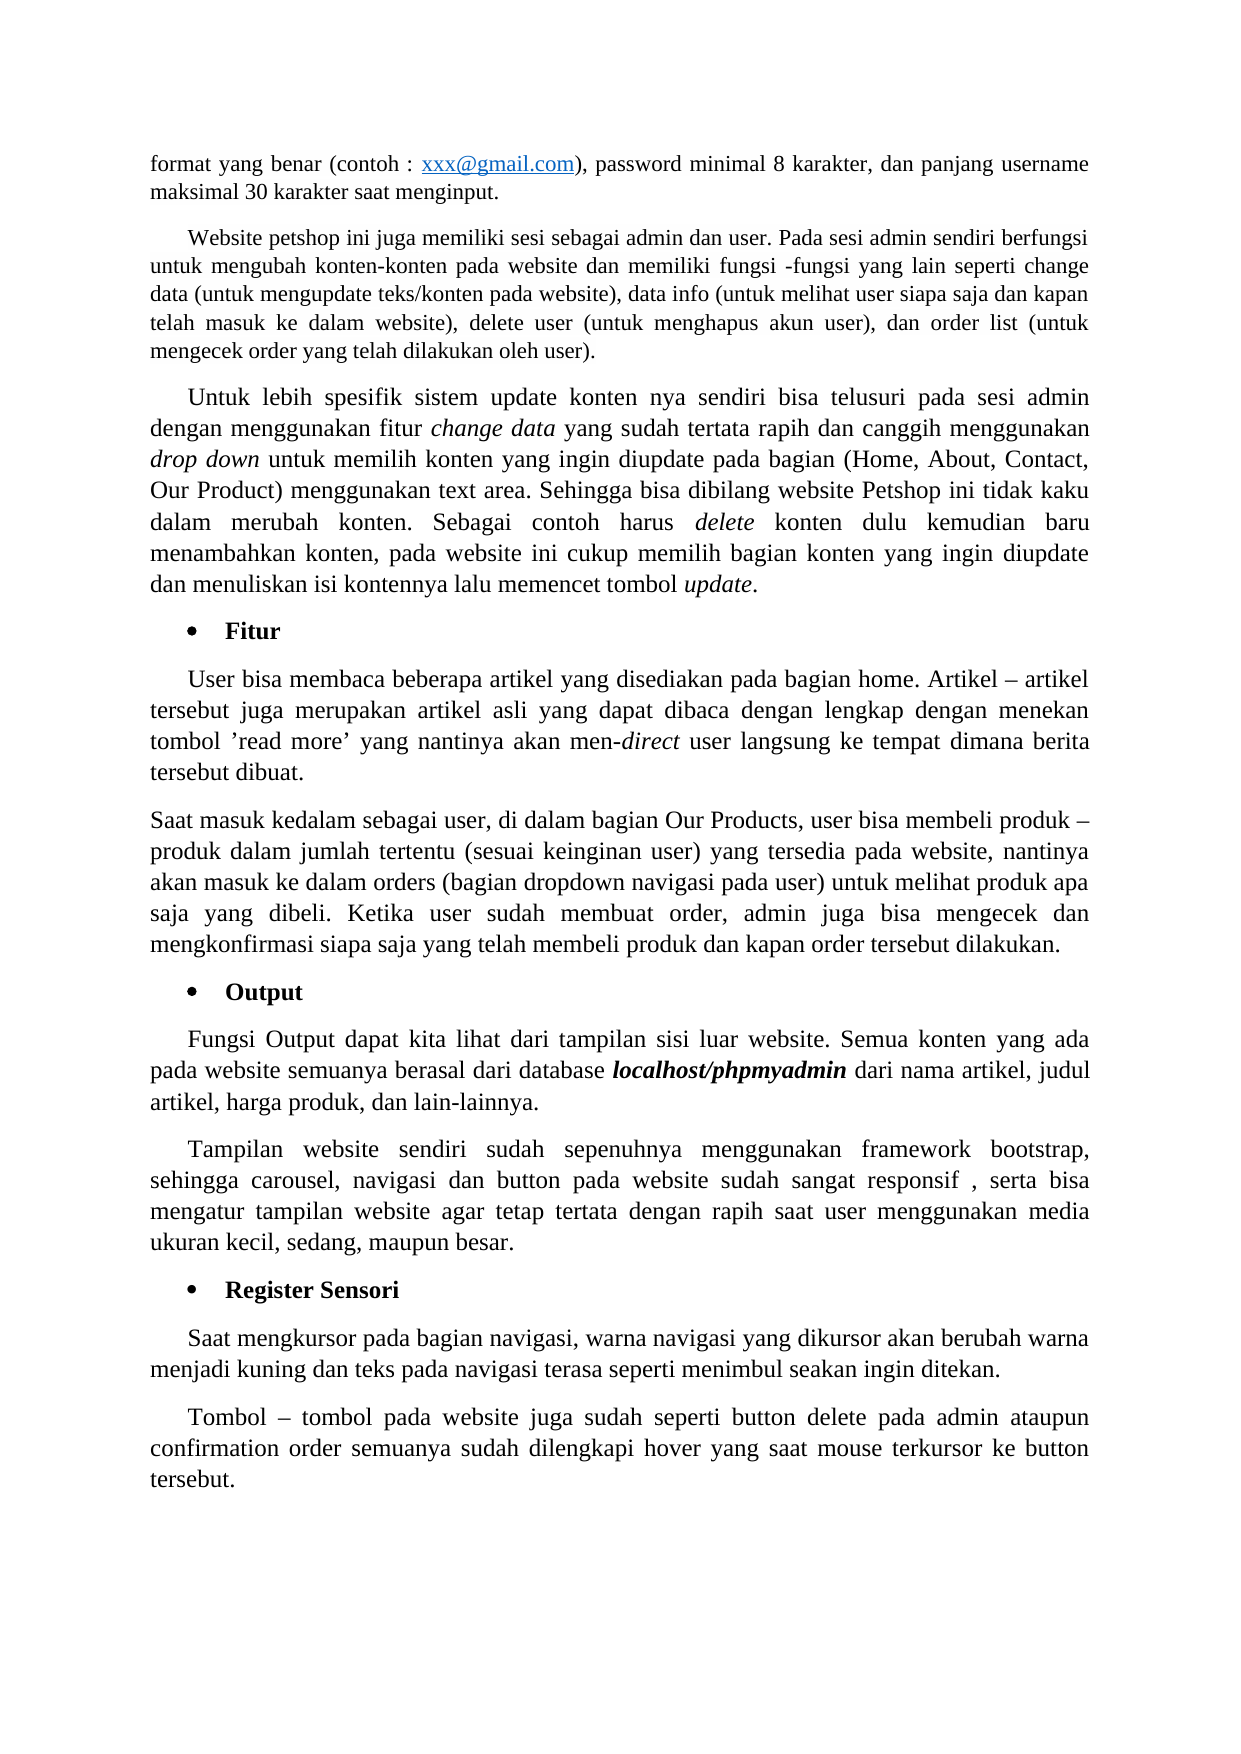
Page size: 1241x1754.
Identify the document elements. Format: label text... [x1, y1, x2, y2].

list Output [187, 977, 1090, 1006]
text Website petshop ini juga memiliki sesi sebagai admin dan user. Pada sesi admin sendiri berfungsi untuk mengubah konten-konten pada website dan memiliki fungsi -fungsi yang lain seperti change data (untuk mengupdate teks/konten pada website), data info (untuk melihat user siapa saja dan kapan telah masuk ke dalam website), delete user (untuk menghapus akun user), dan order list (untuk mengecek order yang telah dilakukan oleh user). [150, 335, 1090, 364]
text Tombol – tombol pada website juga sudah seperti button delete pada admin ataupun confirmation order semuanya sudah dilengkapi hover yang saat mouse terkursor ke button tersebut. [150, 1402, 1090, 1492]
text User bisa membaca beberapa artikel yang disediakan pada bagian home. Artikel – artikel tersebut juga merupakan artikel asli yang dapat dibaca dengan lengkap dengan menekan tombol ’read more’ yang nantinya akan men-direct user langsung ke tempat dimana berita tersebut dibuat. [150, 664, 1090, 786]
text Saat mengkursor pada bagian navigasi, warna navigasi yang dikursor akan berubah warna menjadi kuning dan teks pada navigasi terasa seperti menimbul seakan ingin ditekan. [150, 1323, 1090, 1383]
text Website petshop ini juga memiliki sesi sebagai admin dan user. Pada sesi admin sendiri berfungsi untuk mengubah konten-konten pada website dan memiliki fungsi -fungsi yang lain seperti change data (untuk mengupdate teks/konten pada website), data info (untuk melihat user siapa saja dan kapan telah masuk ke dalam website), delete user (untuk menghapus akun user), dan order list (untuk mengecek order yang telah dilakukan oleh user). [150, 223, 1090, 252]
text Tampilan website sendiri sudah sepenuhnya menggunakan framework bootstrap, sehingga carousel, navigasi dan button pada website sudah sangat responsif , serta bisa mengatur tampilan website agar tetap tertata dengan rapih saat user menggunakan media ukuran kecil, sedang, maupun besar. [150, 1134, 1090, 1256]
text Saat masuk kedalam sebagai user, di dalam bagian Our Products, user bisa membeli produk – produk dalam jumlah tertentu (sesuai keinginan user) yang tersedia pada website, nantinya akan masuk ke dalam orders (bagian dropdown navigasi pada user) untuk melihat produk apa saja yang dibeli. Ketika user sudah membuat order, admin juga bisa mengecek dan mengkonfirmasi siapa saja yang telah membeli produk dan kapan order tersebut dilakukan. [150, 805, 1090, 958]
list Register Sensori [187, 1275, 1090, 1304]
text Fungsi Output dapat kita lihat dari tampilan sisi luar website. Semua konten yang ada pada website semuanya berasal dari database localhost/phpmyadmin dari nama artikel, judul artikel, harga produk, dan lain-lainnya. [150, 1024, 1090, 1115]
text Untuk lebih spesifik sistem update konten nya sendiri bisa telusuri pada sesi admin dengan menggunakan fitur change data yang sudah tertata rapih dan canggih menggunakan drop down untuk memilih konten yang ingin diupdate pada bagian (Home, About, Contact, Our Product) menggunakan text area. Sehingga bisa dibilang website Petshop ini tidak kaku dalam merubah konten. Sebagai contoh harus delete konten dulu kemudian baru menambahkan konten, pada website ini cukup memilih bagian konten yang ingin diupdate dan menuliskan isi kontennya lalu memencet tombol update. [150, 382, 1090, 597]
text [150, 176, 1090, 205]
list Fitur [187, 616, 1090, 645]
